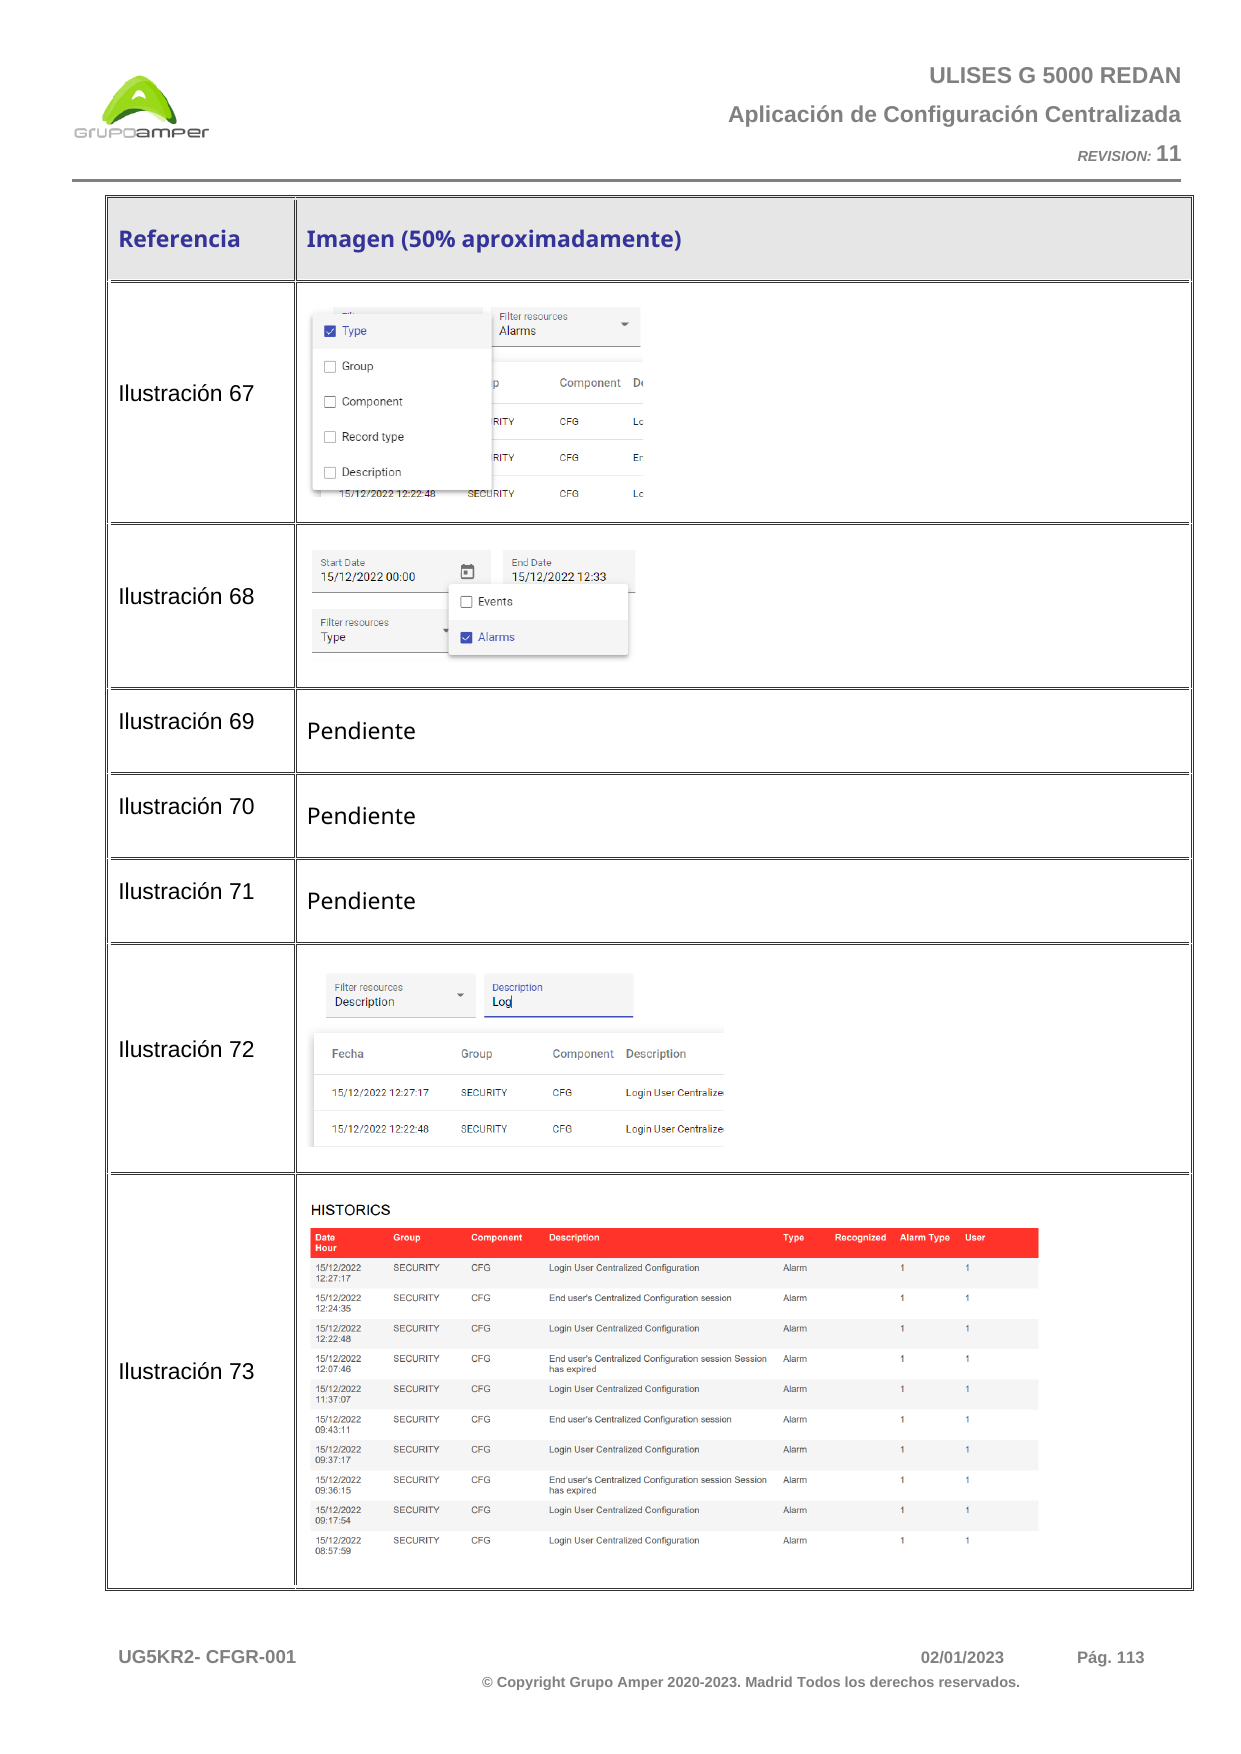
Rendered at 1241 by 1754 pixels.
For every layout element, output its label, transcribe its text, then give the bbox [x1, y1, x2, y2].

table_cell [295, 522, 1192, 687]
table_cell Ilustración 68 [107, 522, 295, 687]
table_cell Ilustración 71 [107, 857, 295, 942]
table_cell [295, 1172, 1191, 1587]
picture [306, 307, 644, 497]
picture [306, 970, 724, 1147]
table_cell Ilustración 69 [107, 687, 295, 772]
table_cell Ilustración 73 [108, 1172, 295, 1587]
picture [71, 64, 211, 151]
table_cell Pendiente [295, 857, 1192, 942]
picture [306, 1200, 1046, 1562]
table_cell Ilustración 67 [108, 280, 294, 522]
picture [306, 550, 636, 662]
table_cell Pendiente [295, 772, 1192, 857]
table_cell Ilustración 70 [107, 772, 295, 857]
table_cell Pendiente [295, 687, 1192, 772]
table_header Imagen (50% aproximadamente) [295, 198, 1191, 279]
table_cell [295, 942, 1192, 1172]
table_header Referencia [108, 198, 295, 279]
table_cell [297, 280, 1191, 522]
table_cell Ilustración 72 [107, 942, 295, 1172]
